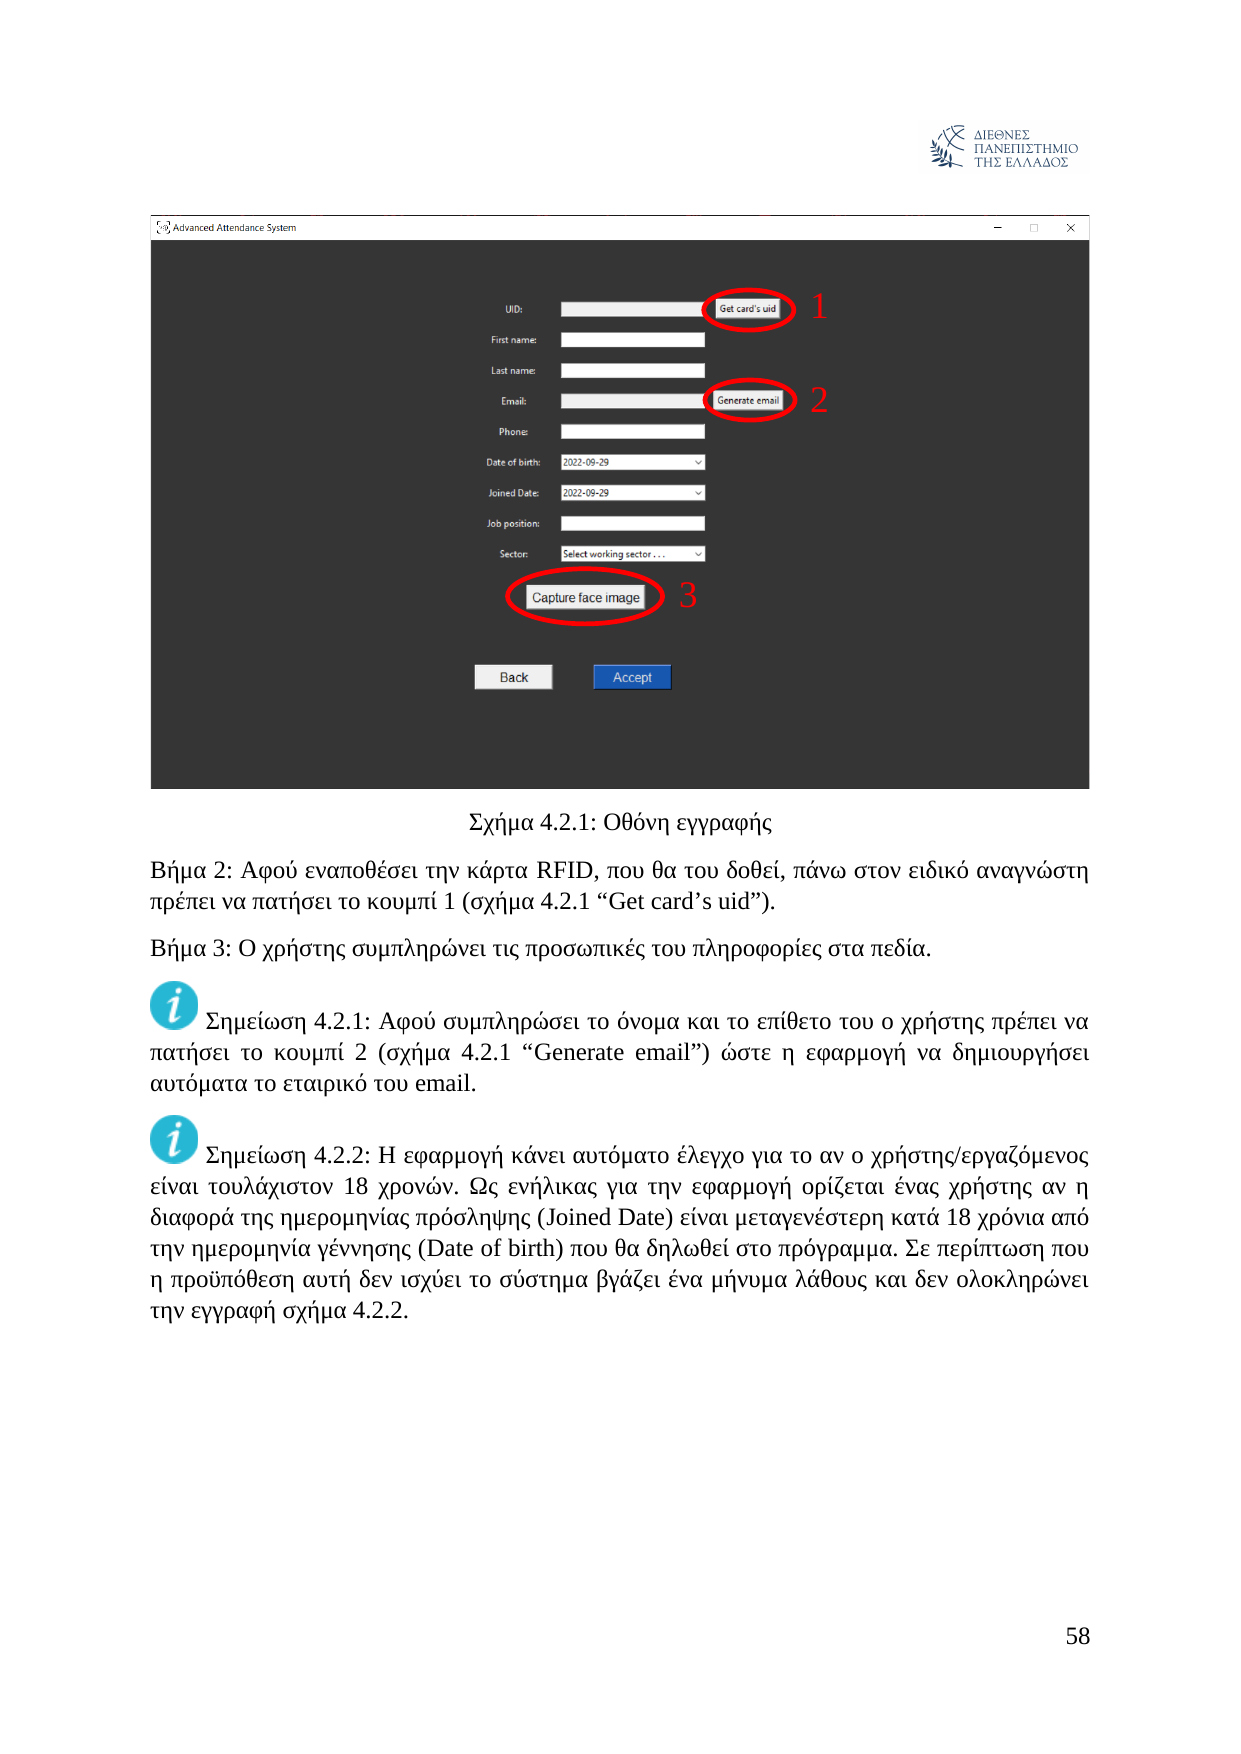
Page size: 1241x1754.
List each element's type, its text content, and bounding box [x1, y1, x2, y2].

text Σημείωση 4.2.1: Αφού συμπληρώσει το όνομα και το επίθετο του ο χρήστης πρέπει να πατήσει το κουμπί 2 (σχήμα 4.2.1 “Generate email”) ώστε η εφαρμογή να δημιουργήσει αυτόματα το εταιρικό του email. [150, 981, 1090, 1097]
text Σχήμα 4.2.1: Οθόνη εγγραφής [150, 807, 1090, 836]
picture [150, 1115, 198, 1164]
picture [150, 981, 198, 1030]
text Βήμα 3: Ο χρήστης συμπληρώνει τις προσωπικές του πληροφορίες στα πεδία. [150, 933, 1090, 962]
picture [150, 215, 1090, 789]
picture [917, 120, 1091, 174]
text Βήμα 2: Αφού εναποθέσει την κάρτα RFID, που θα του δοθεί, πάνω στον ειδικό αναγνώστη πρέπει να πατήσει το κουμπί 1 (σχήμα 4.2.1 “Get card’s uid”). [150, 855, 1090, 914]
text Σημείωση 4.2.2: Η εφαρμογή κάνει αυτόματο έλεγχο για το αν ο χρήστης/εργαζόμενος είναι τουλάχιστον 18 χρονών. Ως ενήλικας για την εφαρμογή ορίζεται ένας χρήστης αν η διαφορά της ημερομηνίας πρόσληψης (Joined Date) είναι μεταγενέστερη κατά 18 χρόνια από την ημερομηνία γέννησης (Date of birth) που θα δηλωθεί στο πρόγραμμα. Σε περίπτωση που η προϋπόθεση αυτή δεν ισχύει το σύστημα βγάζει ένα μήνυμα λάθους και δεν ολοκληρώνει την εγγραφή σχήμα 4.2.2. [150, 1116, 1090, 1324]
